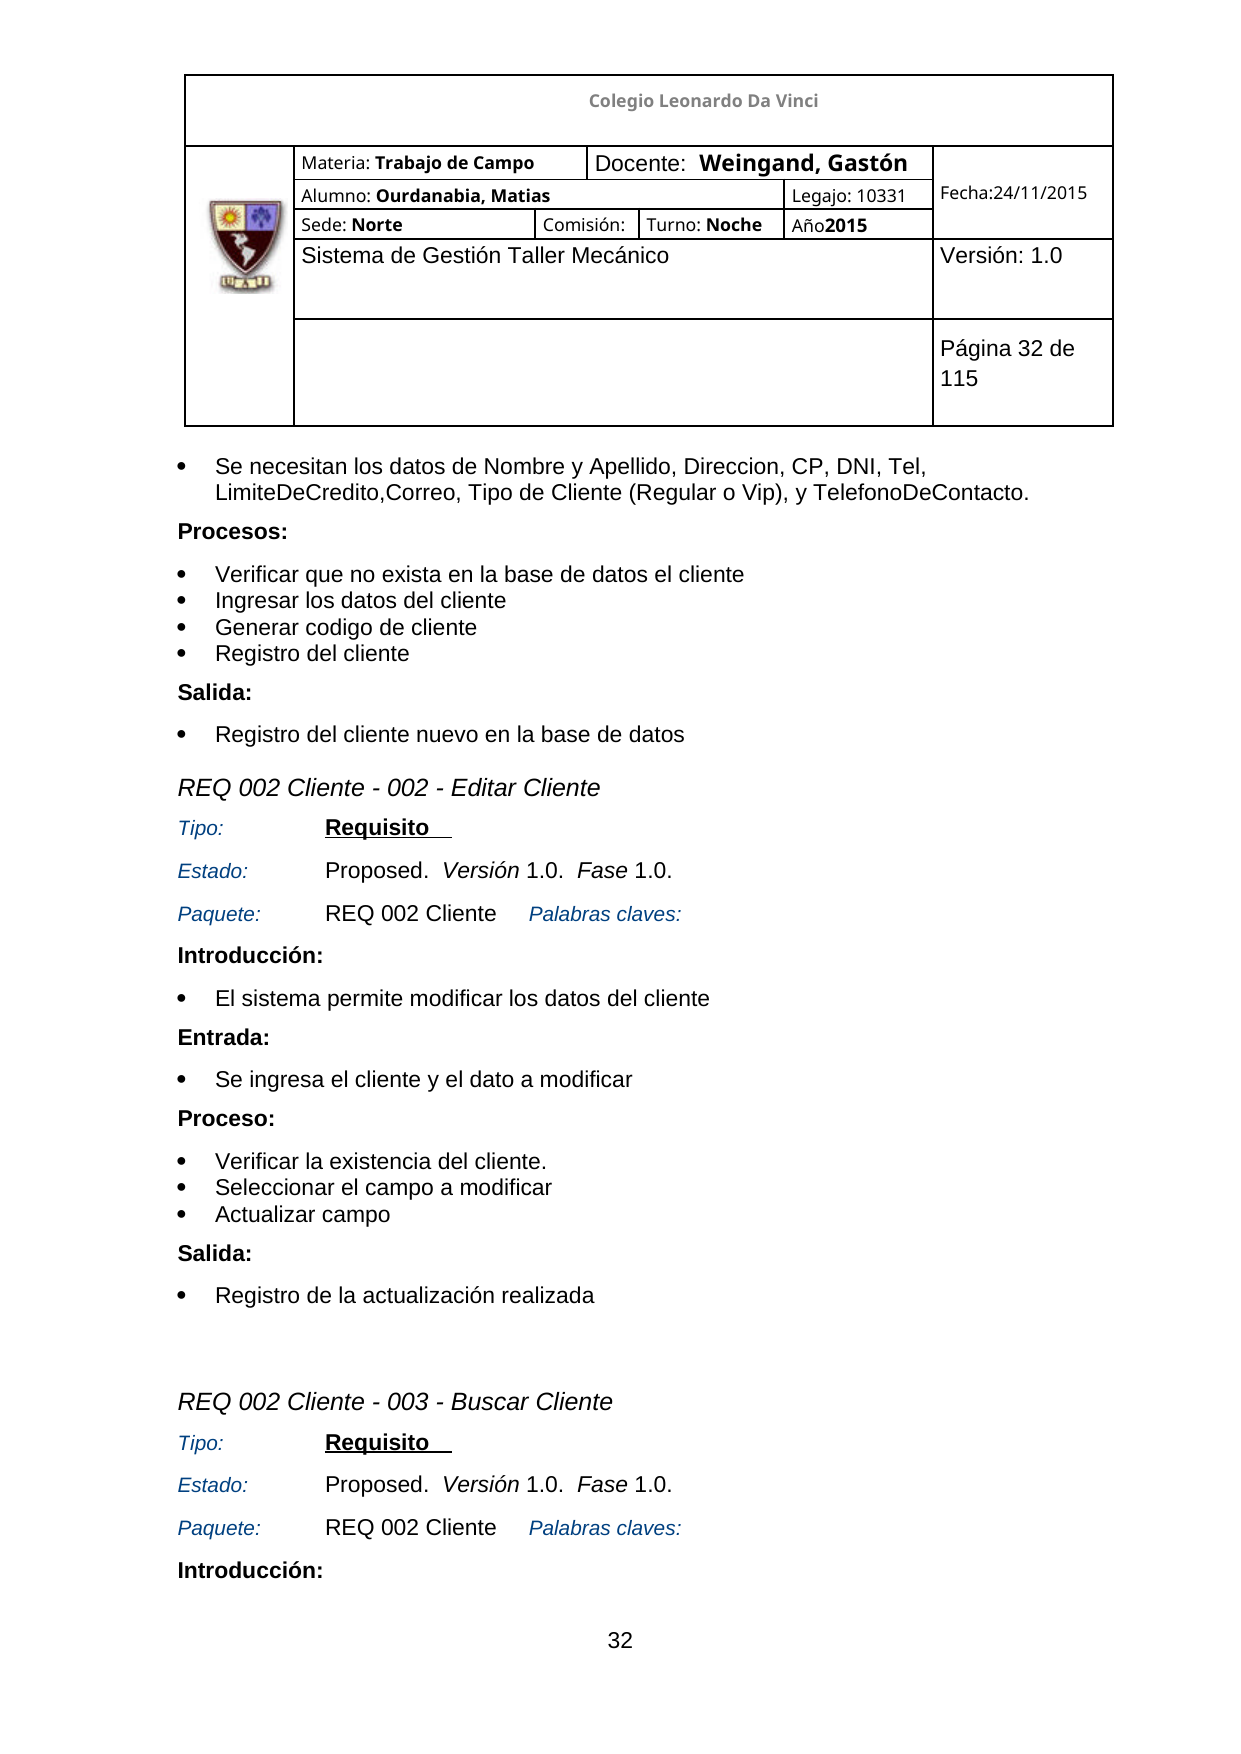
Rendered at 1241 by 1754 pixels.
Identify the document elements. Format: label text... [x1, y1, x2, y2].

list Generar codigo de cliente [177, 613, 1063, 640]
text Introducción: [177, 942, 1063, 968]
subtitle REQ 002 Cliente - 003 - Buscar Cliente [177, 1387, 1063, 1416]
text Paquete: REQ 002 Cliente Palabras claves: [177, 899, 1063, 926]
subtitle REQ 002 Cliente - 002 - Editar Cliente [177, 773, 1063, 802]
text Estado: Proposed. Versión 1.0. Fase 1.0. [177, 857, 1063, 883]
list El sistema permite modificar los datos del cliente [177, 985, 1063, 1011]
list Verificar la existencia del cliente. [177, 1148, 1063, 1174]
list Ingresar los datos del cliente [177, 587, 1063, 613]
list Registro del cliente nuevo en la base de datos [177, 721, 1063, 748]
list Registro de la actualización realizada [177, 1282, 1063, 1309]
text Salida: [177, 679, 1063, 705]
text Tipo: Requisito [177, 1429, 1063, 1455]
text Salida: [177, 1239, 1063, 1266]
text Proceso: [177, 1105, 1063, 1132]
text Introducción: [177, 1557, 1063, 1583]
list Registro del cliente [177, 640, 1063, 666]
text Estado: Proposed. Versión 1.0. Fase 1.0. [177, 1471, 1063, 1498]
text Entrada: [177, 1024, 1063, 1050]
list Seleccionar el campo a modificar [177, 1174, 1063, 1201]
text Procesos: [177, 518, 1063, 544]
list Verificar que no exista en la base de datos el cliente [177, 561, 1063, 587]
list Se ingresa el cliente y el dato a modificar [177, 1066, 1063, 1093]
list Actualizar campo [177, 1201, 1063, 1227]
text Tipo: Requisito [177, 814, 1063, 840]
list Se necesitan los datos de Nombre y Apellido, Direccion, CP, DNI, Tel, LimiteDeCredito,Correo, Tipo de Cliente (Regular o Vip), y TelefonoDeContacto. [177, 453, 1063, 506]
text Paquete: REQ 002 Cliente Palabras claves: [177, 1514, 1063, 1540]
